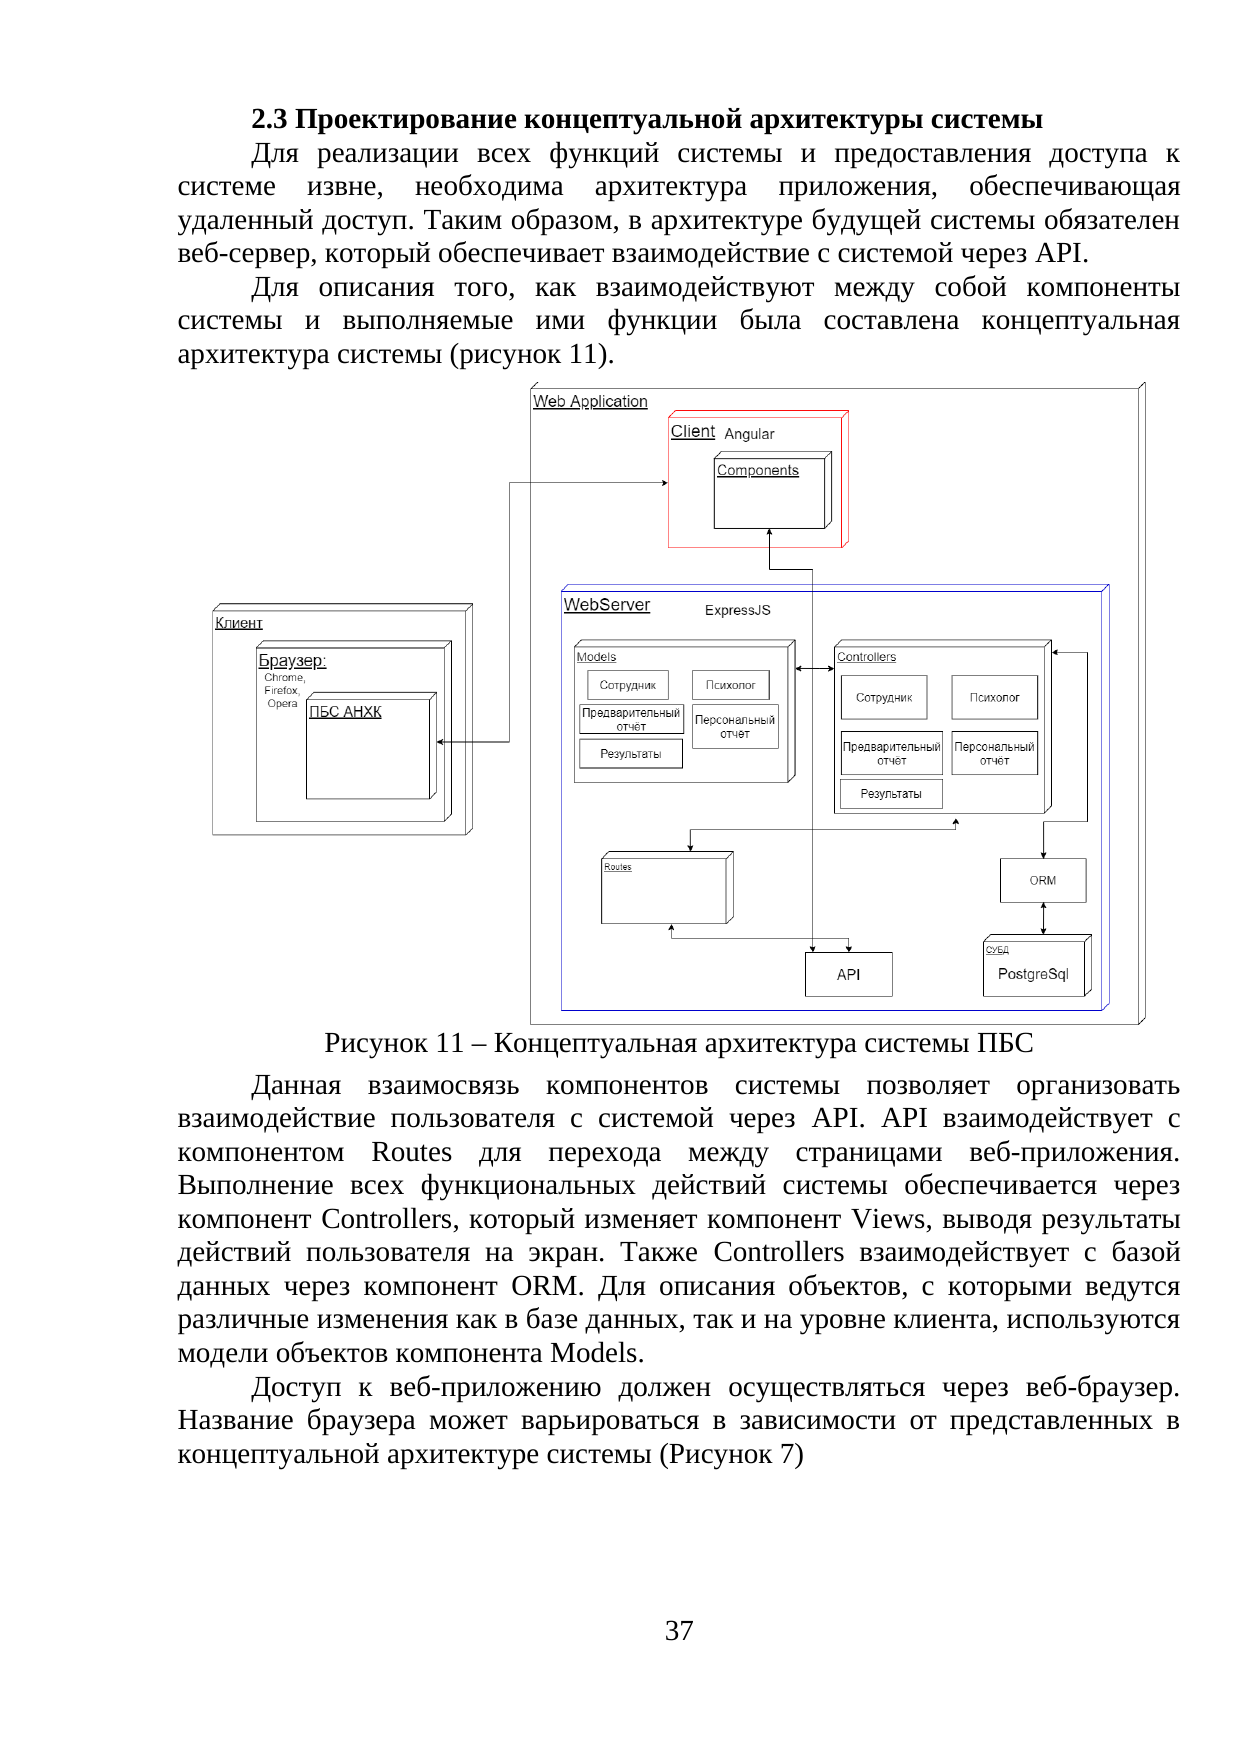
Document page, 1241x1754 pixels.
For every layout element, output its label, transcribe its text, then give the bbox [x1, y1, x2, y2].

picture [212, 382, 1146, 1025]
text Для описания того, как взаимодействуют между собой компоненты системы и выполняемые ими функции была составлена концептуальная архитектура системы (рисунок 11). [177, 269, 1181, 369]
text Доступ к веб-приложению должен осуществляться через веб-браузер. Название браузера может варьироваться в зависимости от представленных в концептуальной архитектуре системы (Рисунок 7) [177, 1369, 1181, 1469]
text Рисунок 11 – Концептуальная архитектура системы ПБС [177, 1025, 1181, 1058]
text Для реализации всех функций системы и предоставления доступа к системе извне, необходима архитектура приложения, обеспечивающая удаленный доступ. Таким образом, в архитектуре будущей системы обязателен веб-сервер, который обеспечивает взаимодействие с системой через API. [177, 135, 1181, 269]
text Данная взаимосвязь компонентов системы позволяет организовать взаимодействие пользователя с системой через API. API взаимодействует с компонентом Routes для перехода между страницами веб-приложения. Выполнение всех функциональных действий системы обеспечивается через компонент Controllers, который изменяет компонент Views, выводя результаты действий пользователя на экран. Также Controllers взаимодействует с базой данных через компонент ORM. Для описания объектов, с которыми ведутся различные изменения как в базе данных, так и на уровне клиента, используются модели объектов компонента Models. [177, 1067, 1181, 1369]
subtitle 2.3 Проектирование концептуальной архитектуры системы [177, 101, 1181, 135]
